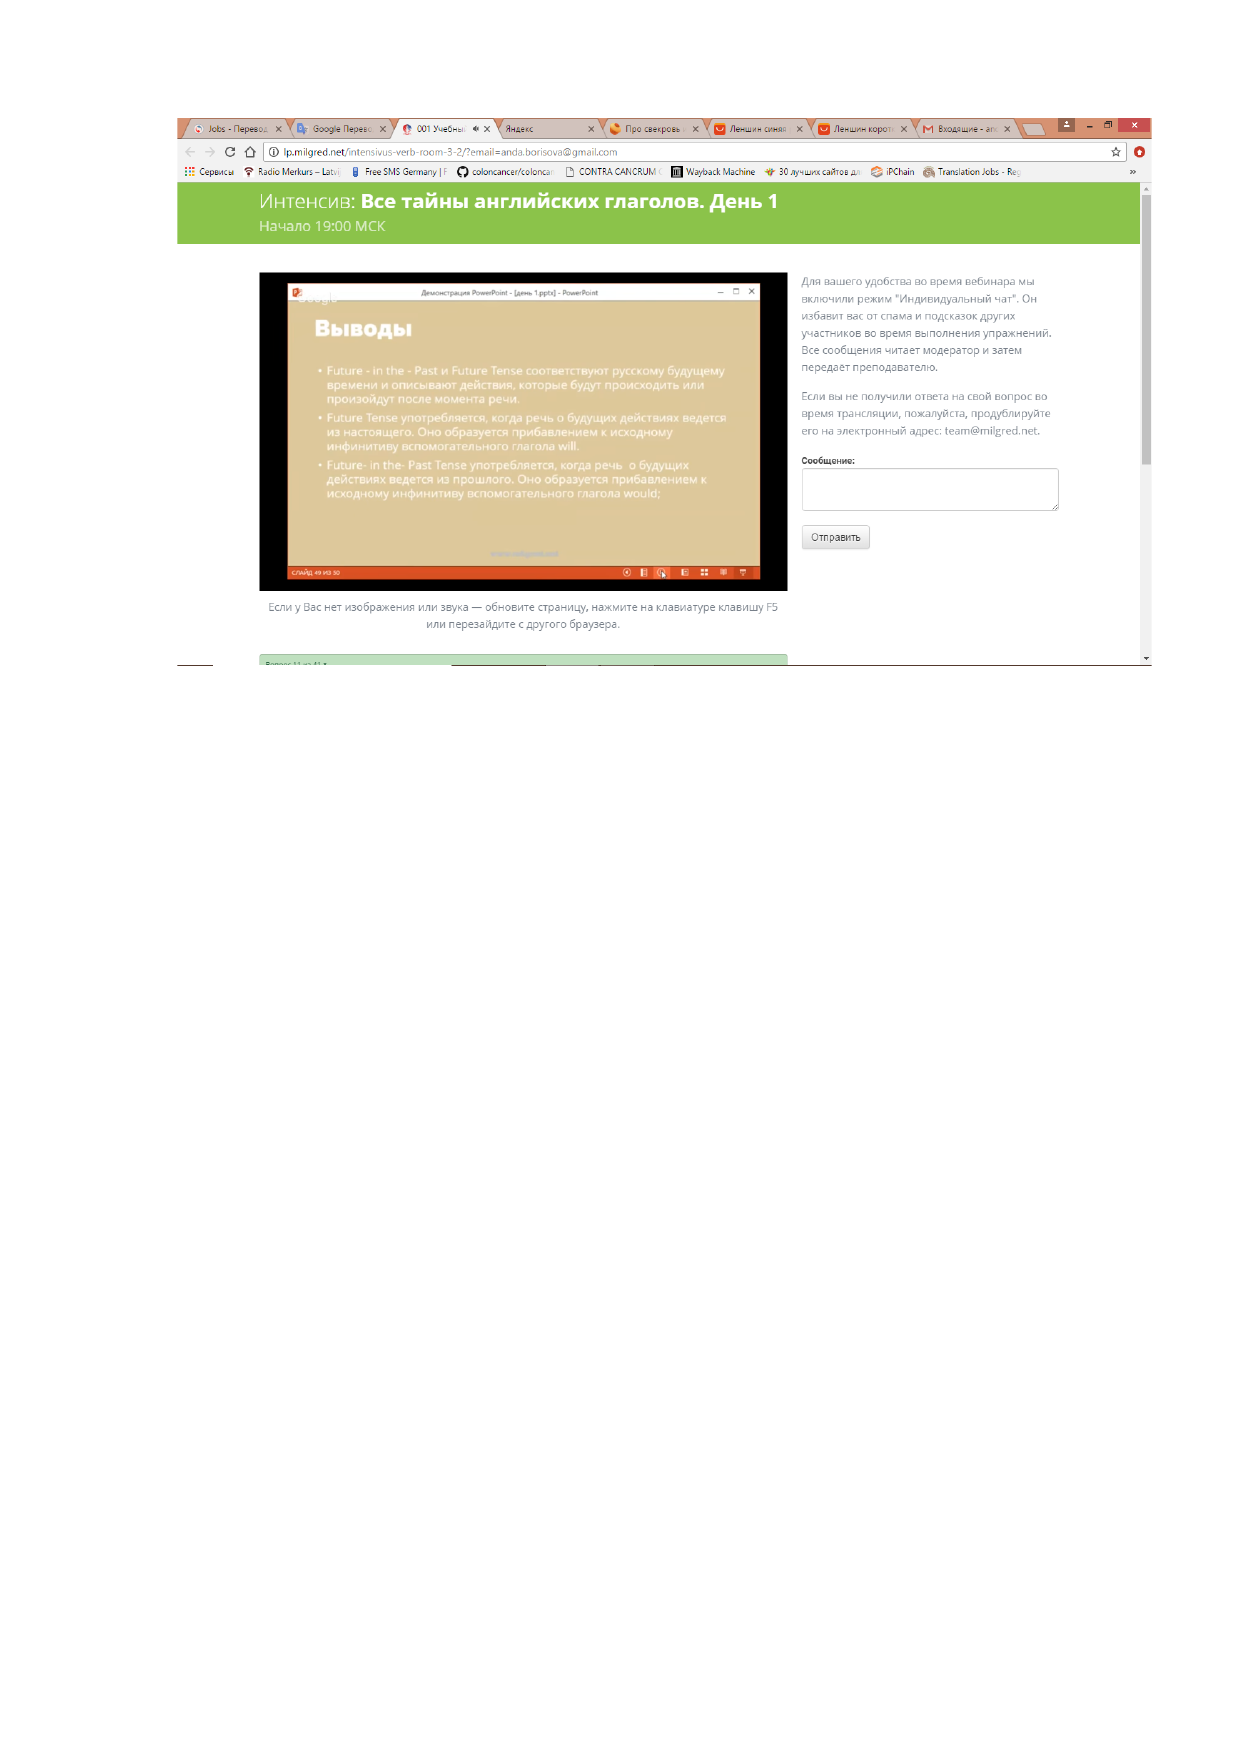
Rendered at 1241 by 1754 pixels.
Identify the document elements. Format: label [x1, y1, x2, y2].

picture [177, 118, 1152, 666]
